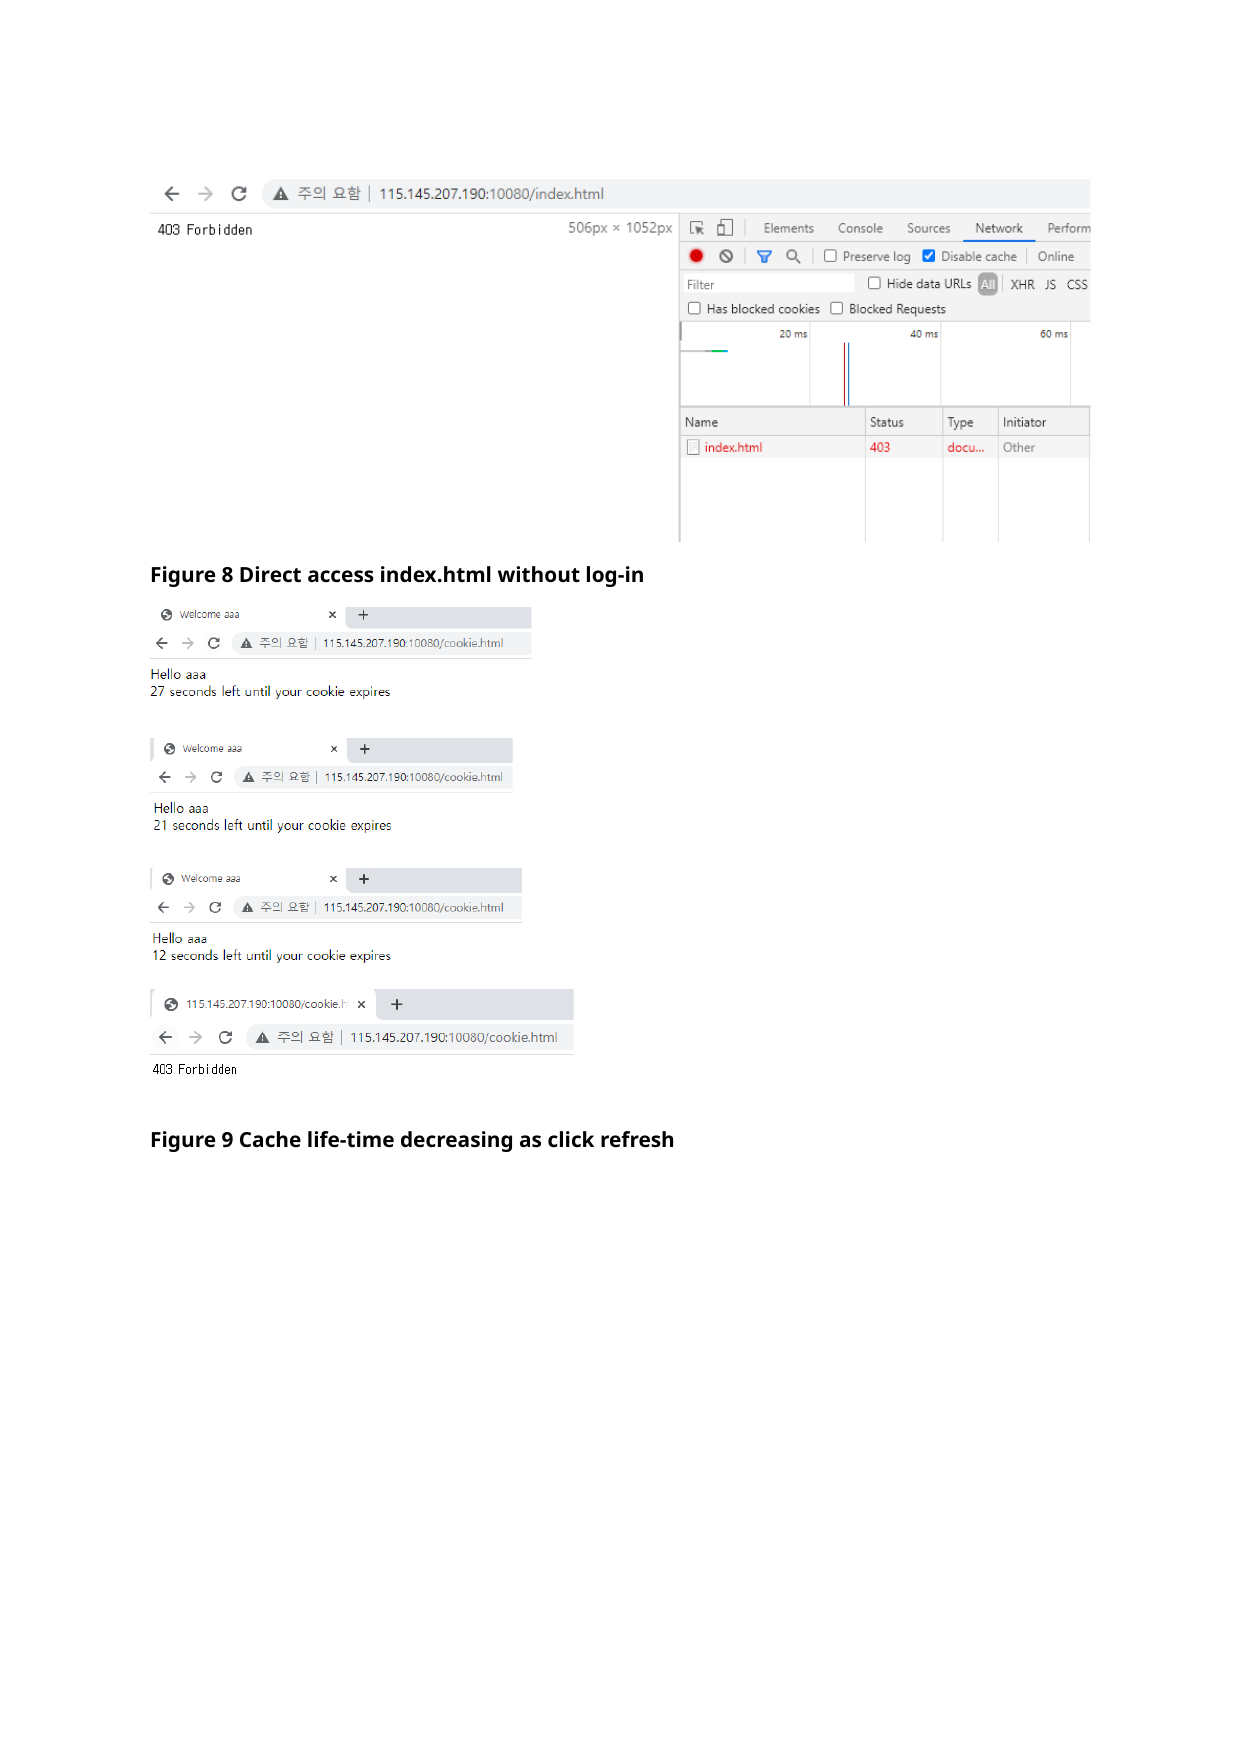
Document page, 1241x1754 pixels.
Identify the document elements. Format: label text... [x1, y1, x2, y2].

picture [150, 868, 522, 971]
picture [150, 738, 513, 850]
text Figure 8 Direct access index.html without log-in [150, 560, 1090, 589]
picture [150, 989, 574, 1107]
text Figure 9 Cache life-time decreasing as click refresh [150, 1125, 1090, 1154]
picture [150, 177, 1091, 542]
picture [150, 607, 532, 721]
